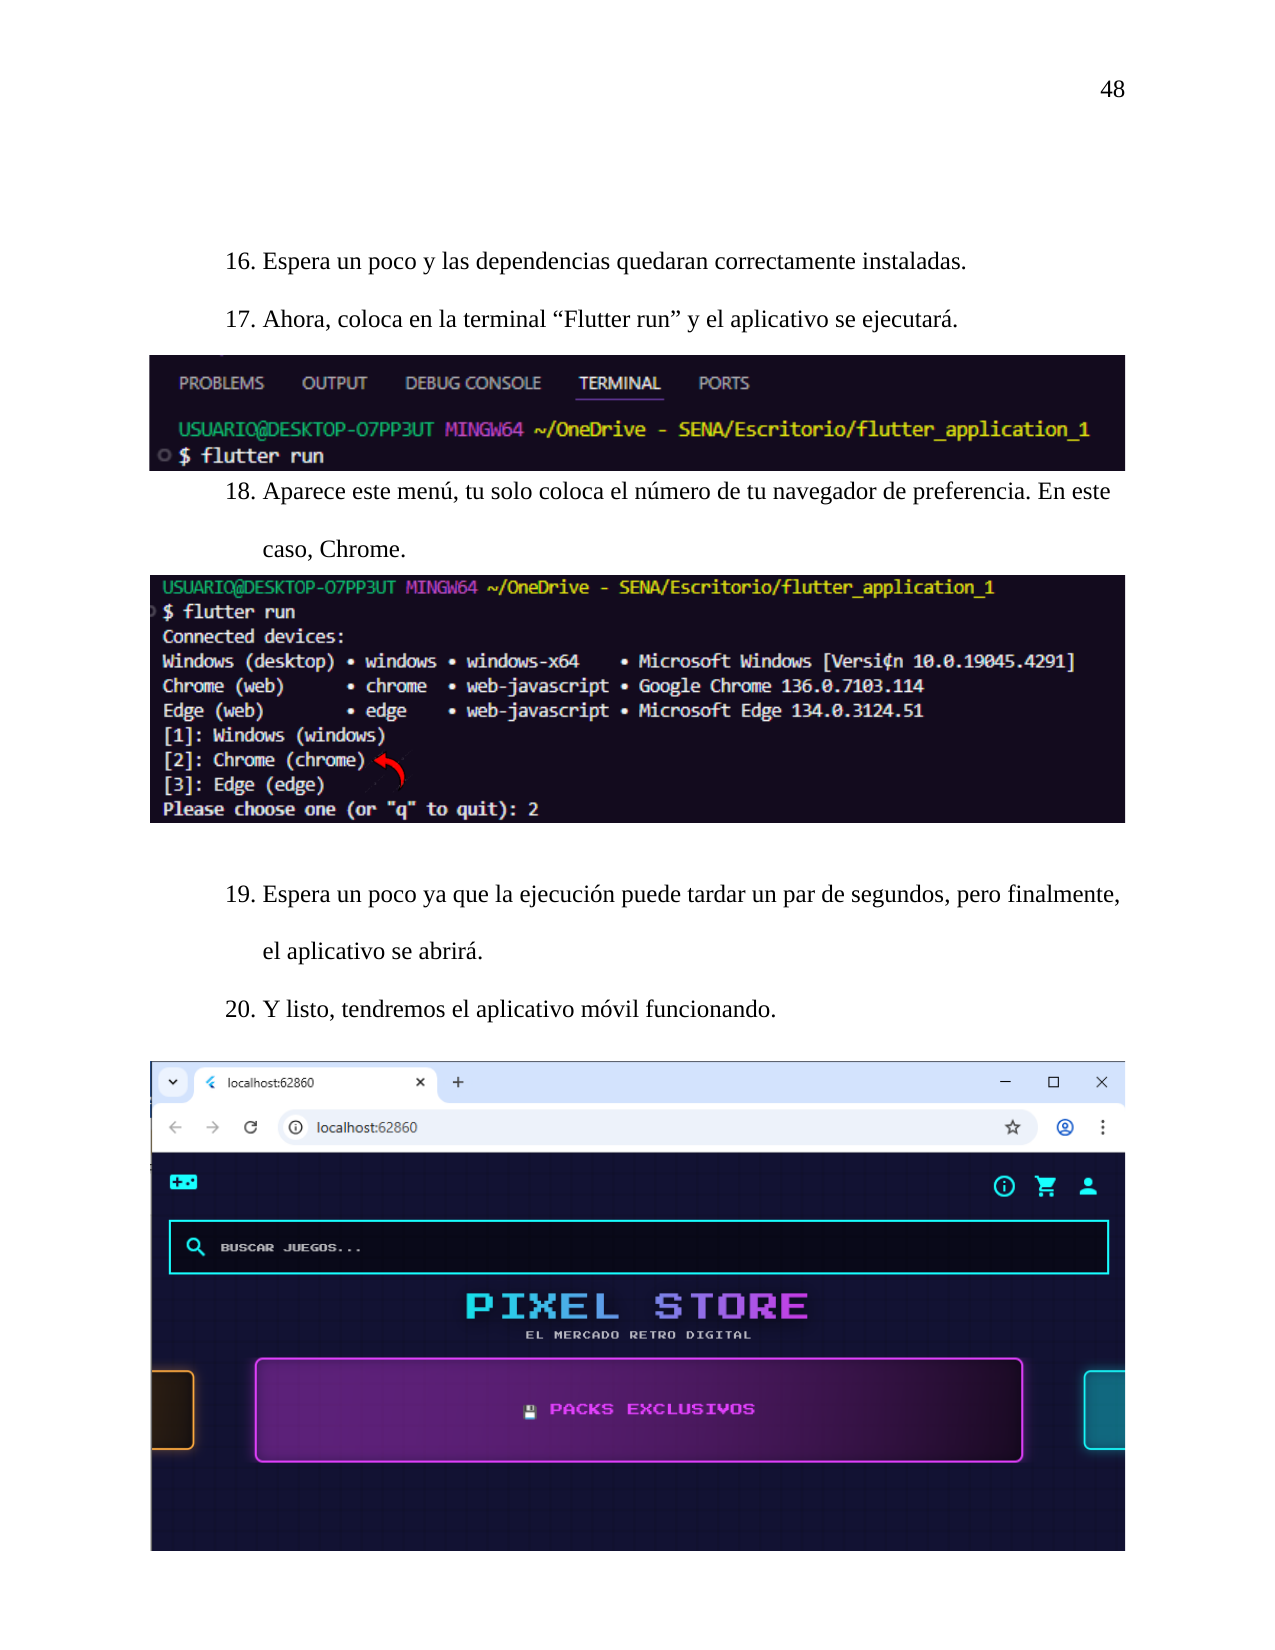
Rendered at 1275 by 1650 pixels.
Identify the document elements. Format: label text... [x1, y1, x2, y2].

picture [149, 355, 1125, 471]
list Espera un poco ya que la ejecución puede tardar un par de segundos, pero finalmente, el aplicativo se abrirá. [225, 879, 1125, 965]
picture [150, 575, 1125, 823]
list Espera un poco y las dependencias quedaran correctamente instaladas. [225, 246, 1125, 275]
picture [150, 1061, 1125, 1551]
list Y listo, tendremos el aplicativo móvil funcionando. [225, 994, 1125, 1022]
list Ahora, coloca en la terminal “Flutter run” y el aplicativo se ejecutará. [225, 304, 1125, 332]
list Aparece este menú, tu solo coloca el número de tu navegador de preferencia. En este caso, Chrome. [225, 476, 1125, 562]
